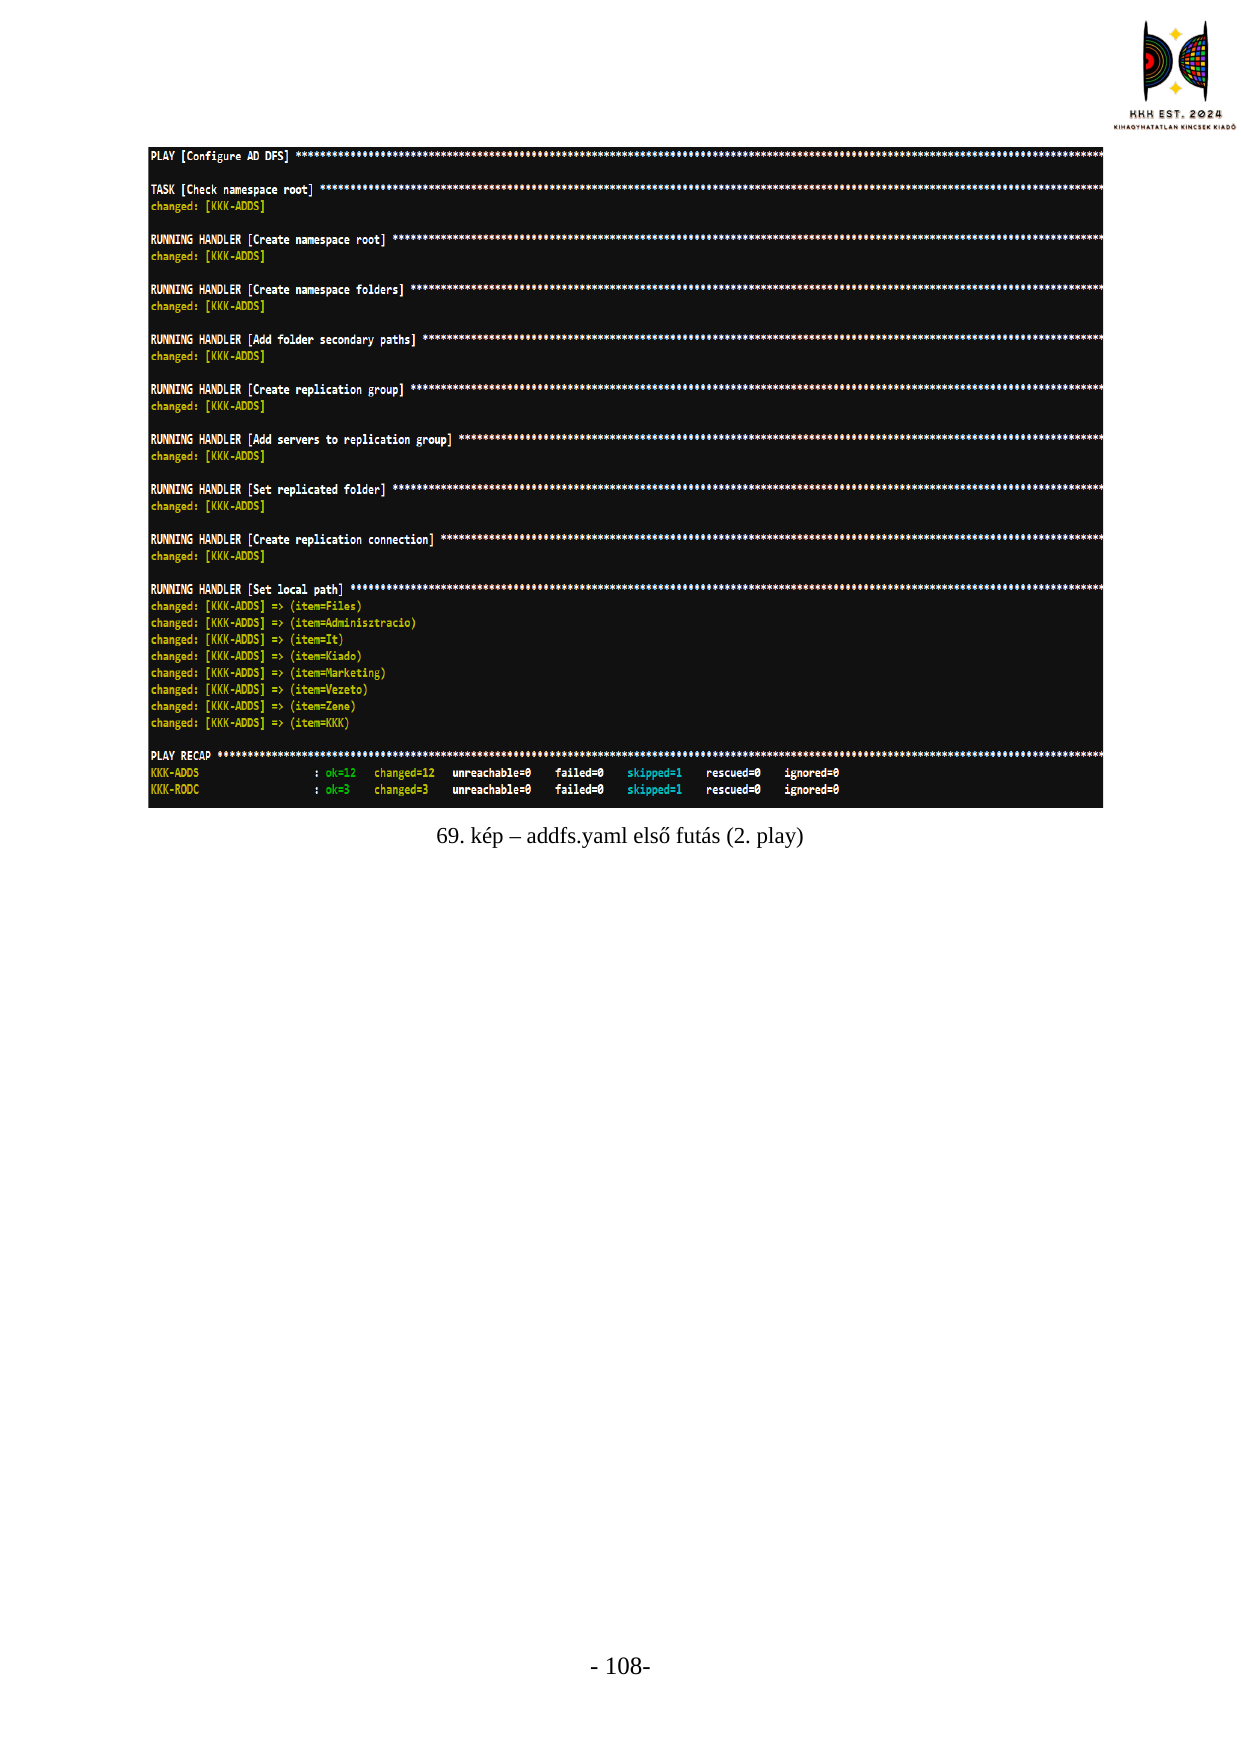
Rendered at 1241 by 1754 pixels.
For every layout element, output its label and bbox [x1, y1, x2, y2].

picture [1105, 9, 1241, 135]
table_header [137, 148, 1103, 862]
picture [148, 147, 1104, 808]
